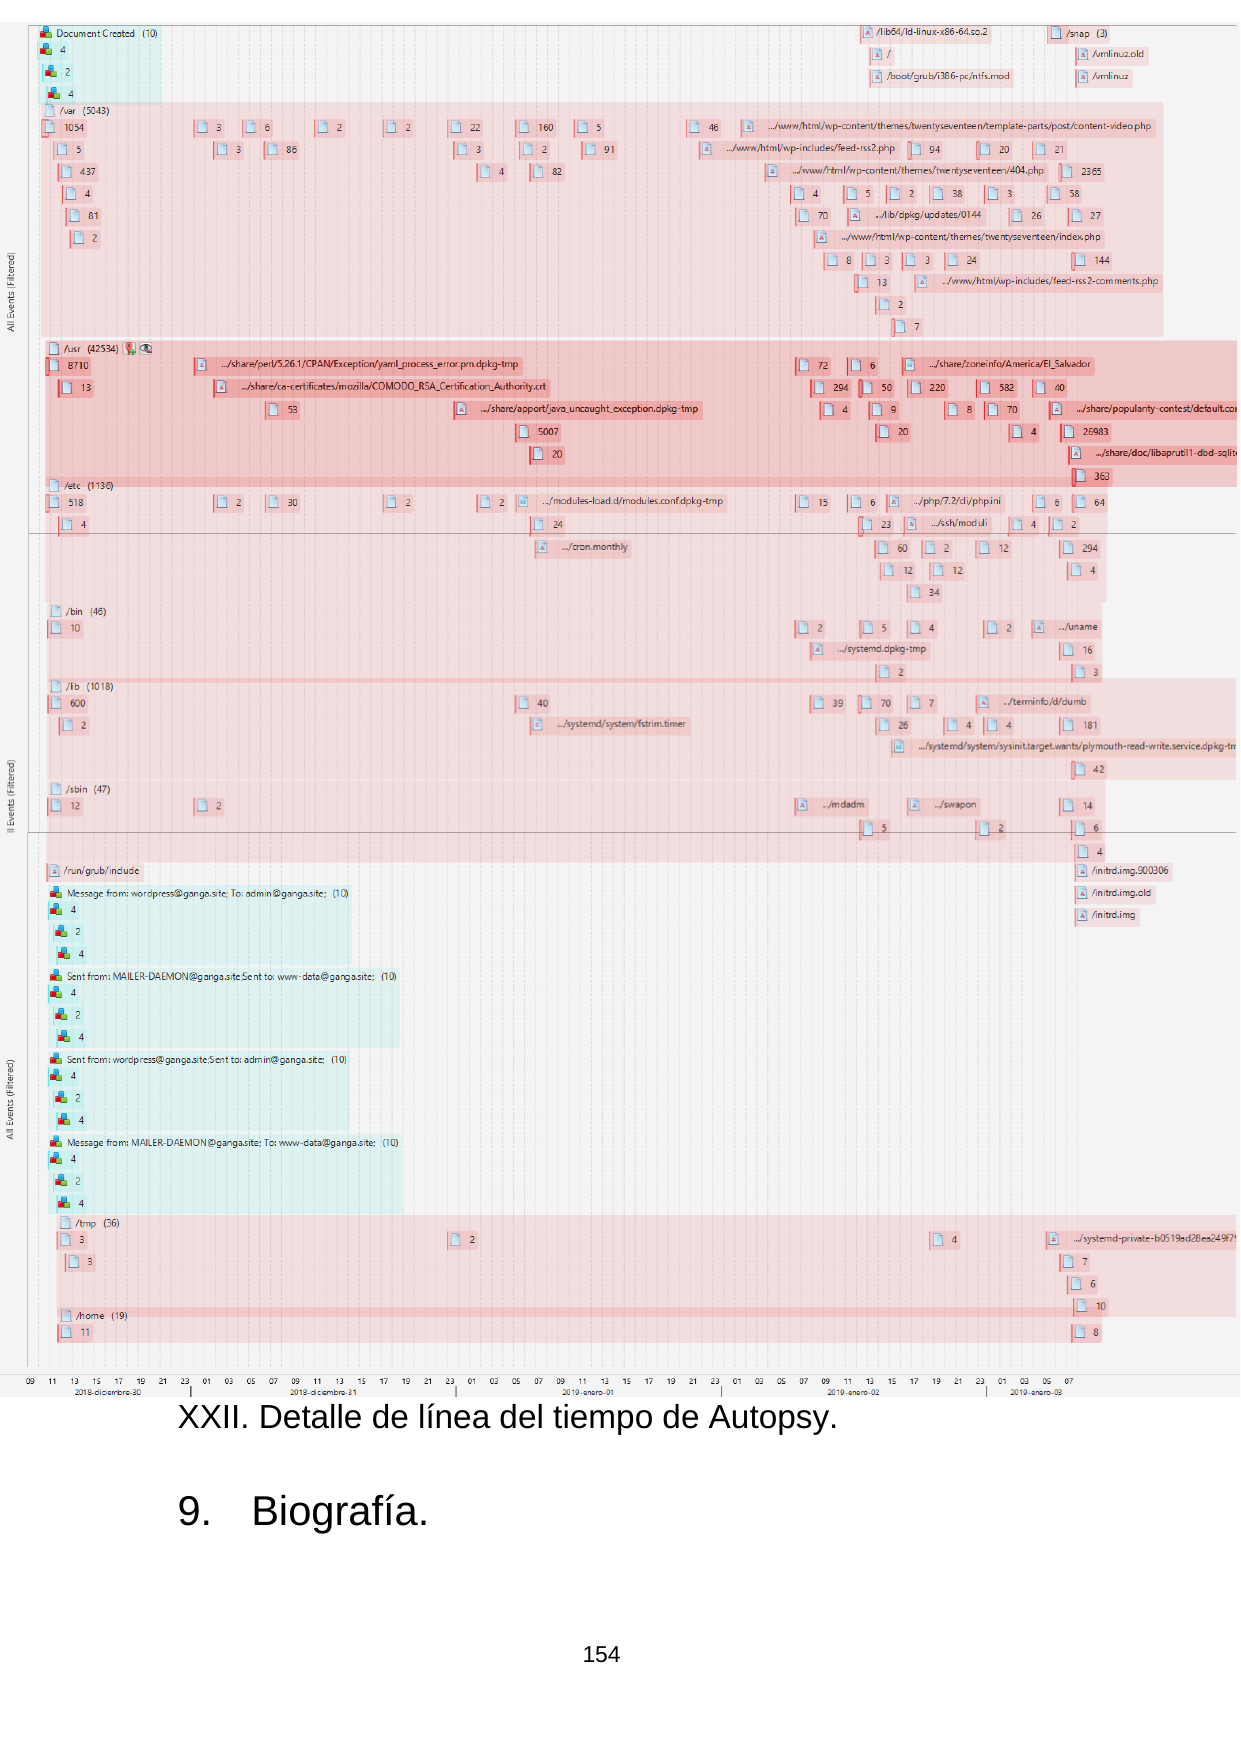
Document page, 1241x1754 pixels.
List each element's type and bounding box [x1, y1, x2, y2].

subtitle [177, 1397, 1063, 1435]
picture [0, 22, 1241, 1397]
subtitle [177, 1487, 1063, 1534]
